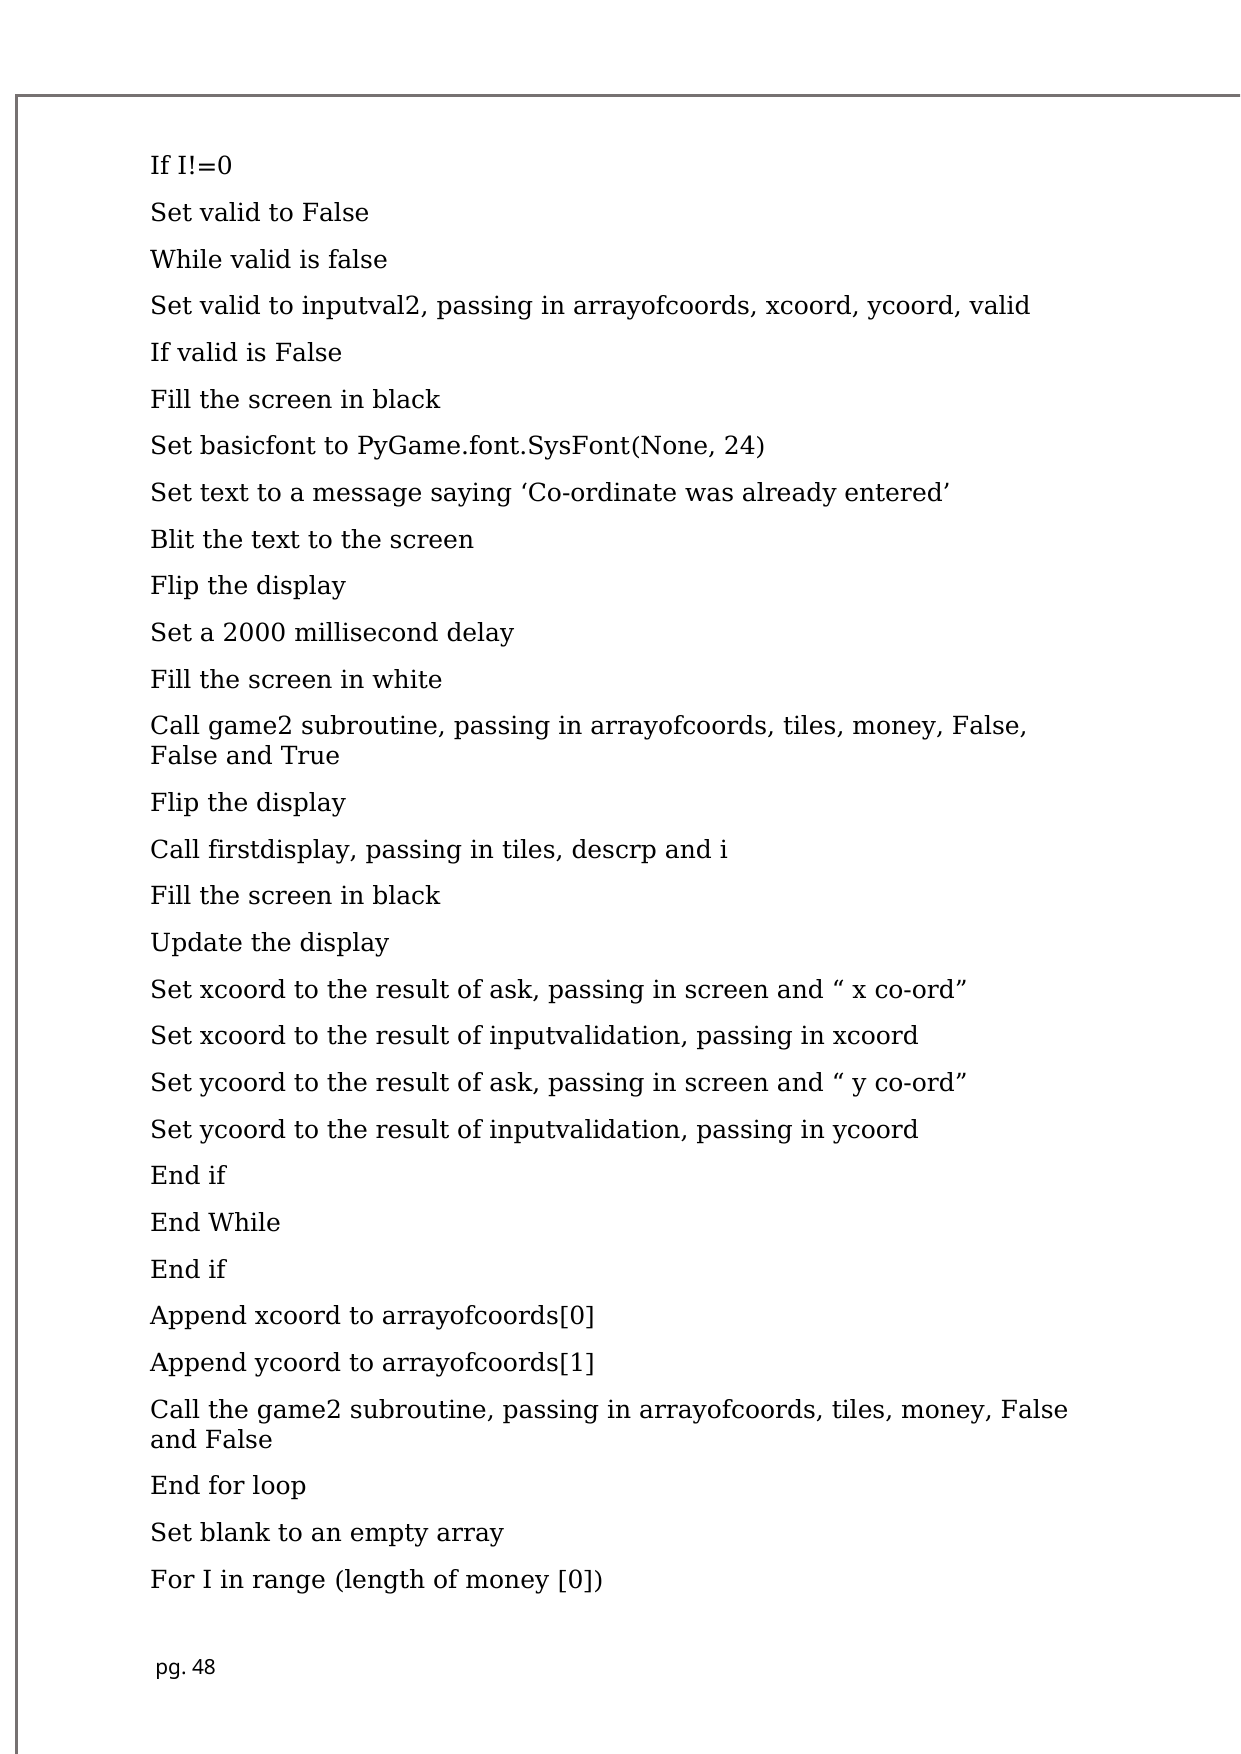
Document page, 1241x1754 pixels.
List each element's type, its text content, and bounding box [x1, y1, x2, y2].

text Update the display [150, 927, 1090, 957]
text Set text to a message saying ‘Co-ordinate was already entered’ [150, 477, 1090, 507]
text End for loop [150, 1470, 1090, 1500]
text Set valid to False [150, 197, 1090, 227]
text Set valid to inputval2, passing in arrayofcoords, xcoord, ycoord, valid [150, 290, 1090, 320]
text Blit the text to the screen [150, 523, 1090, 553]
text End if [150, 1160, 1090, 1190]
text Set blank to an empty array [150, 1517, 1090, 1547]
text For I in range (length of money [0]) [150, 1563, 1090, 1593]
text Set xcoord to the result of ask, passing in screen and “ x co-ord” [150, 973, 1090, 1003]
text Flip the display [150, 570, 1090, 600]
text End if [150, 1253, 1090, 1283]
text Append ycoord to arrayofcoords[1] [150, 1347, 1090, 1377]
text End While [150, 1207, 1090, 1237]
text Fill the screen in black [150, 383, 1090, 413]
text If valid is False [150, 337, 1090, 367]
text Set ycoord to the result of inputvalidation, passing in ycoord [150, 1113, 1090, 1143]
text Set basicfont to PyGame.font.SysFont(None, 24) [150, 430, 1090, 460]
text Call firstdisplay, passing in tiles, descrp and i [150, 833, 1090, 863]
text Fill the screen in white [150, 663, 1090, 693]
text Fill the screen in black [150, 880, 1090, 910]
text Call game2 subroutine, passing in arrayofcoords, tiles, money, False, False and True [150, 710, 1090, 770]
text Call the game2 subroutine, passing in arrayofcoords, tiles, money, False and False [150, 1393, 1090, 1453]
text Set xcoord to the result of inputvalidation, passing in xcoord [150, 1020, 1090, 1050]
text If I!=0 [150, 150, 1090, 180]
text Set ycoord to the result of ask, passing in screen and “ y co-ord” [150, 1067, 1090, 1097]
text Append xcoord to arrayofcoords[0] [150, 1300, 1090, 1330]
text Flip the display [150, 787, 1090, 817]
text Set a 2000 millisecond delay [150, 617, 1090, 647]
text While valid is false [150, 243, 1090, 273]
